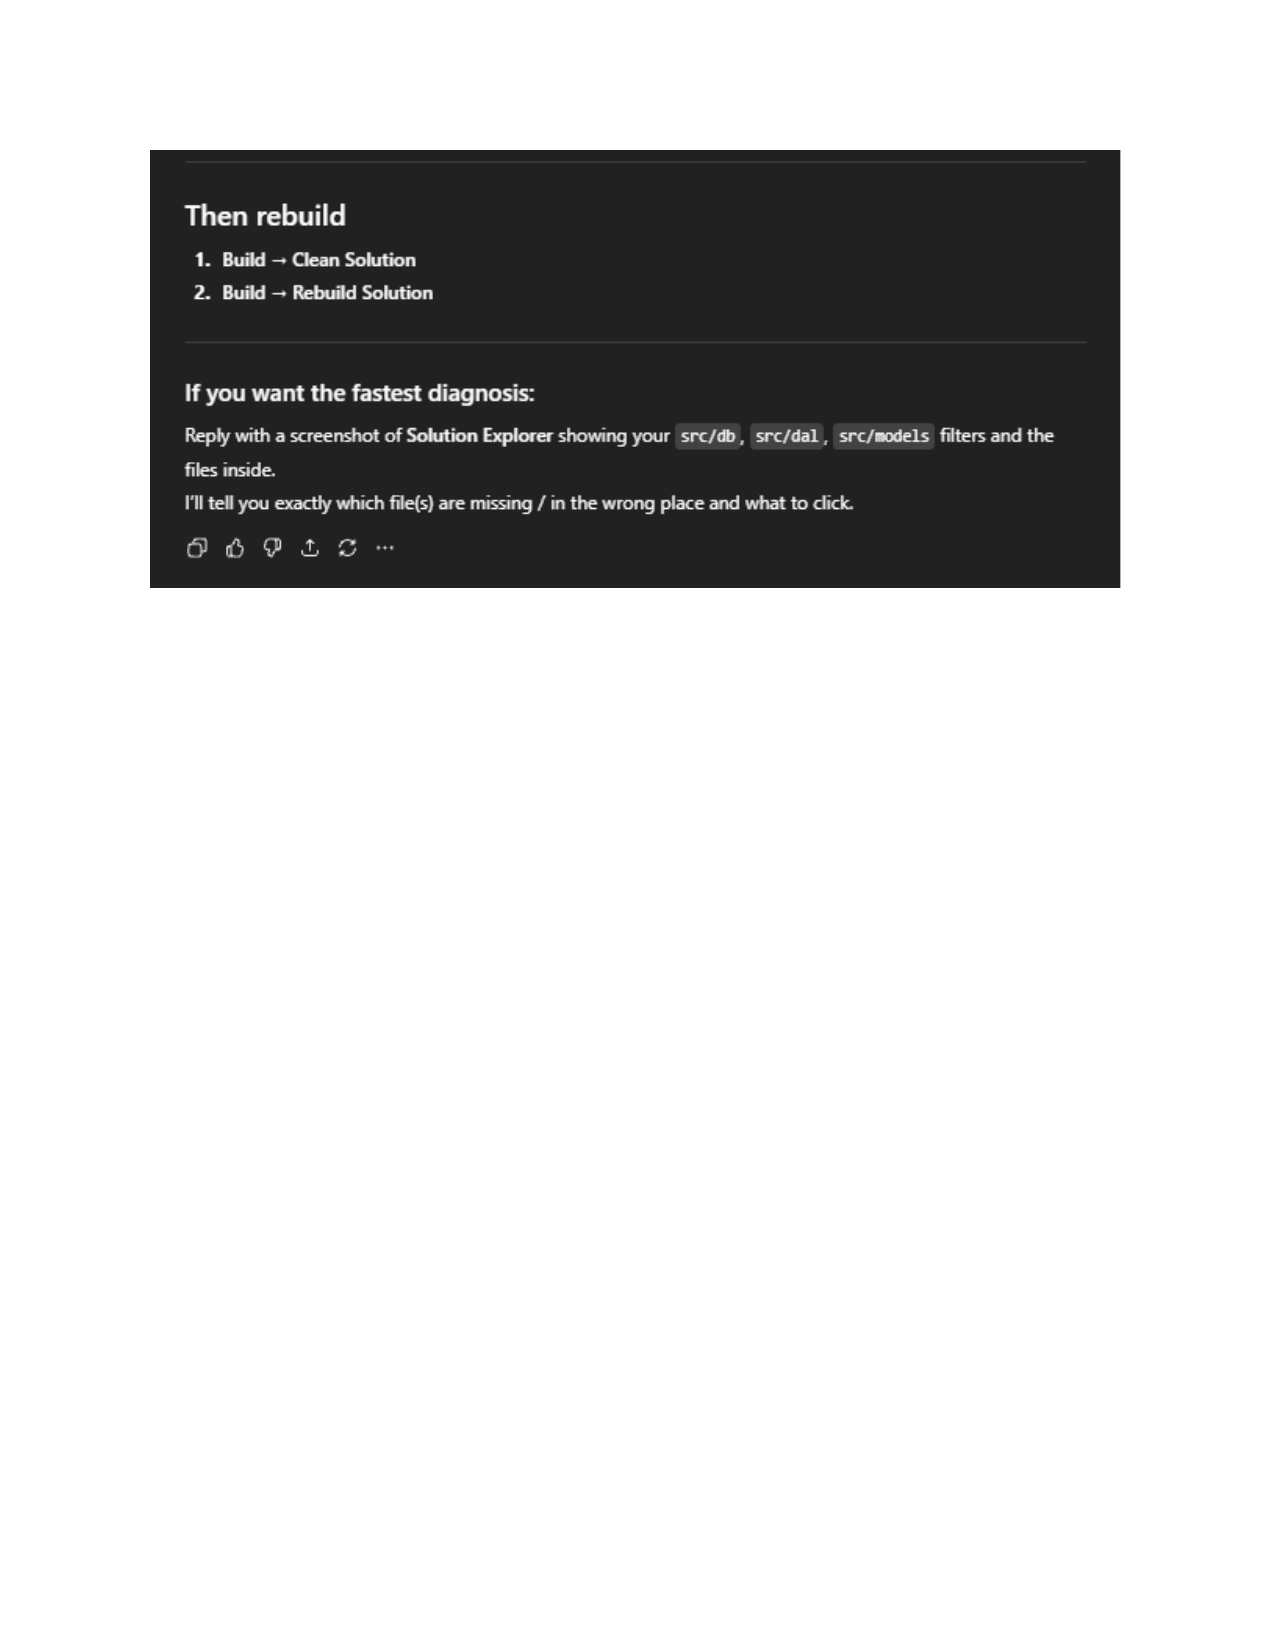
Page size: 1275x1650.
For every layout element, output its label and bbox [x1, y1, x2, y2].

picture [150, 150, 1121, 588]
